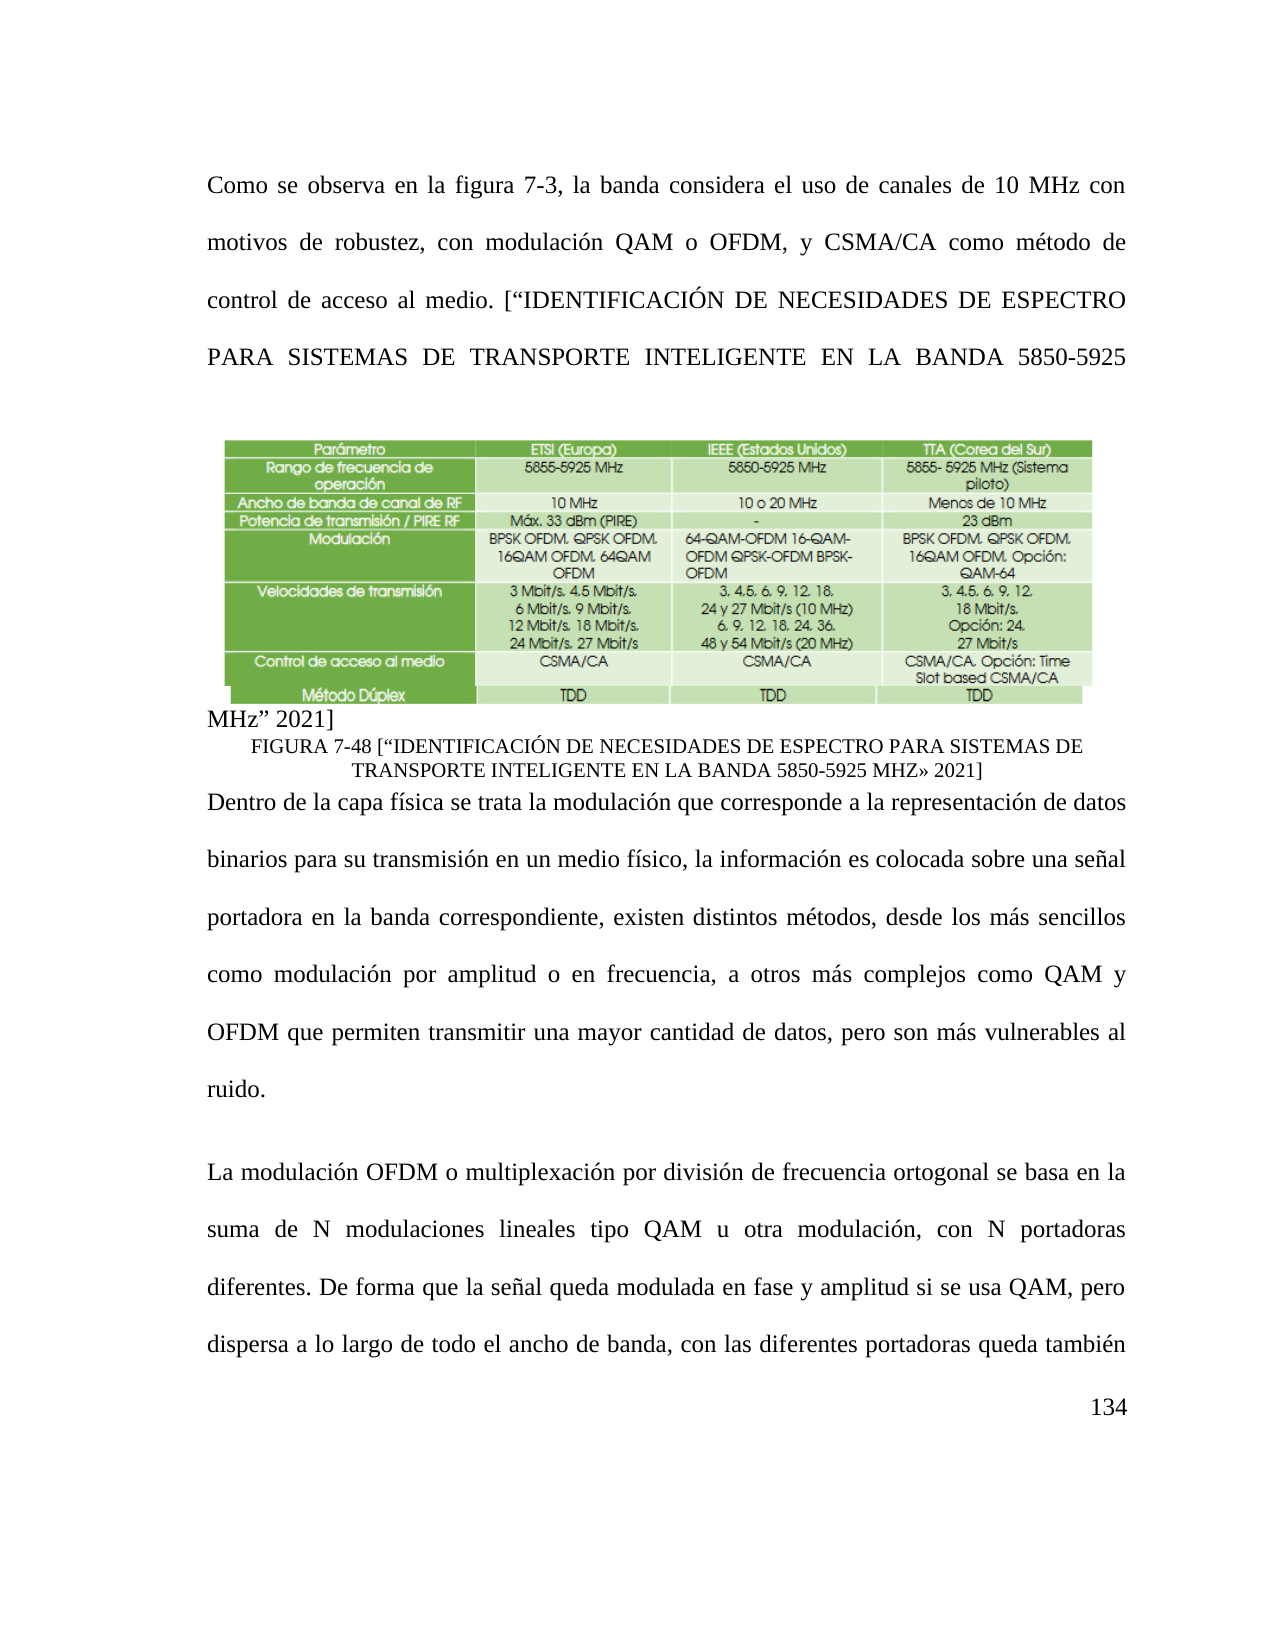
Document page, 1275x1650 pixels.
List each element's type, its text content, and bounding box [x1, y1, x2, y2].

text Dentro de la capa física se trata la modulación que corresponde a la representación de datos binarios para su transmisión en un medio físico, la información es colocada sobre una señal portadora en la banda correspondiente, existen distintos métodos, desde los más sencillos como modulación por amplitud o en frecuencia, a otros más complejos como QAM y OFDM que permiten transmitir una mayor cantidad de datos, pero son más vulnerables al ruido. [207, 787, 1127, 1103]
picture [194, 425, 1116, 704]
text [207, 1157, 1127, 1358]
